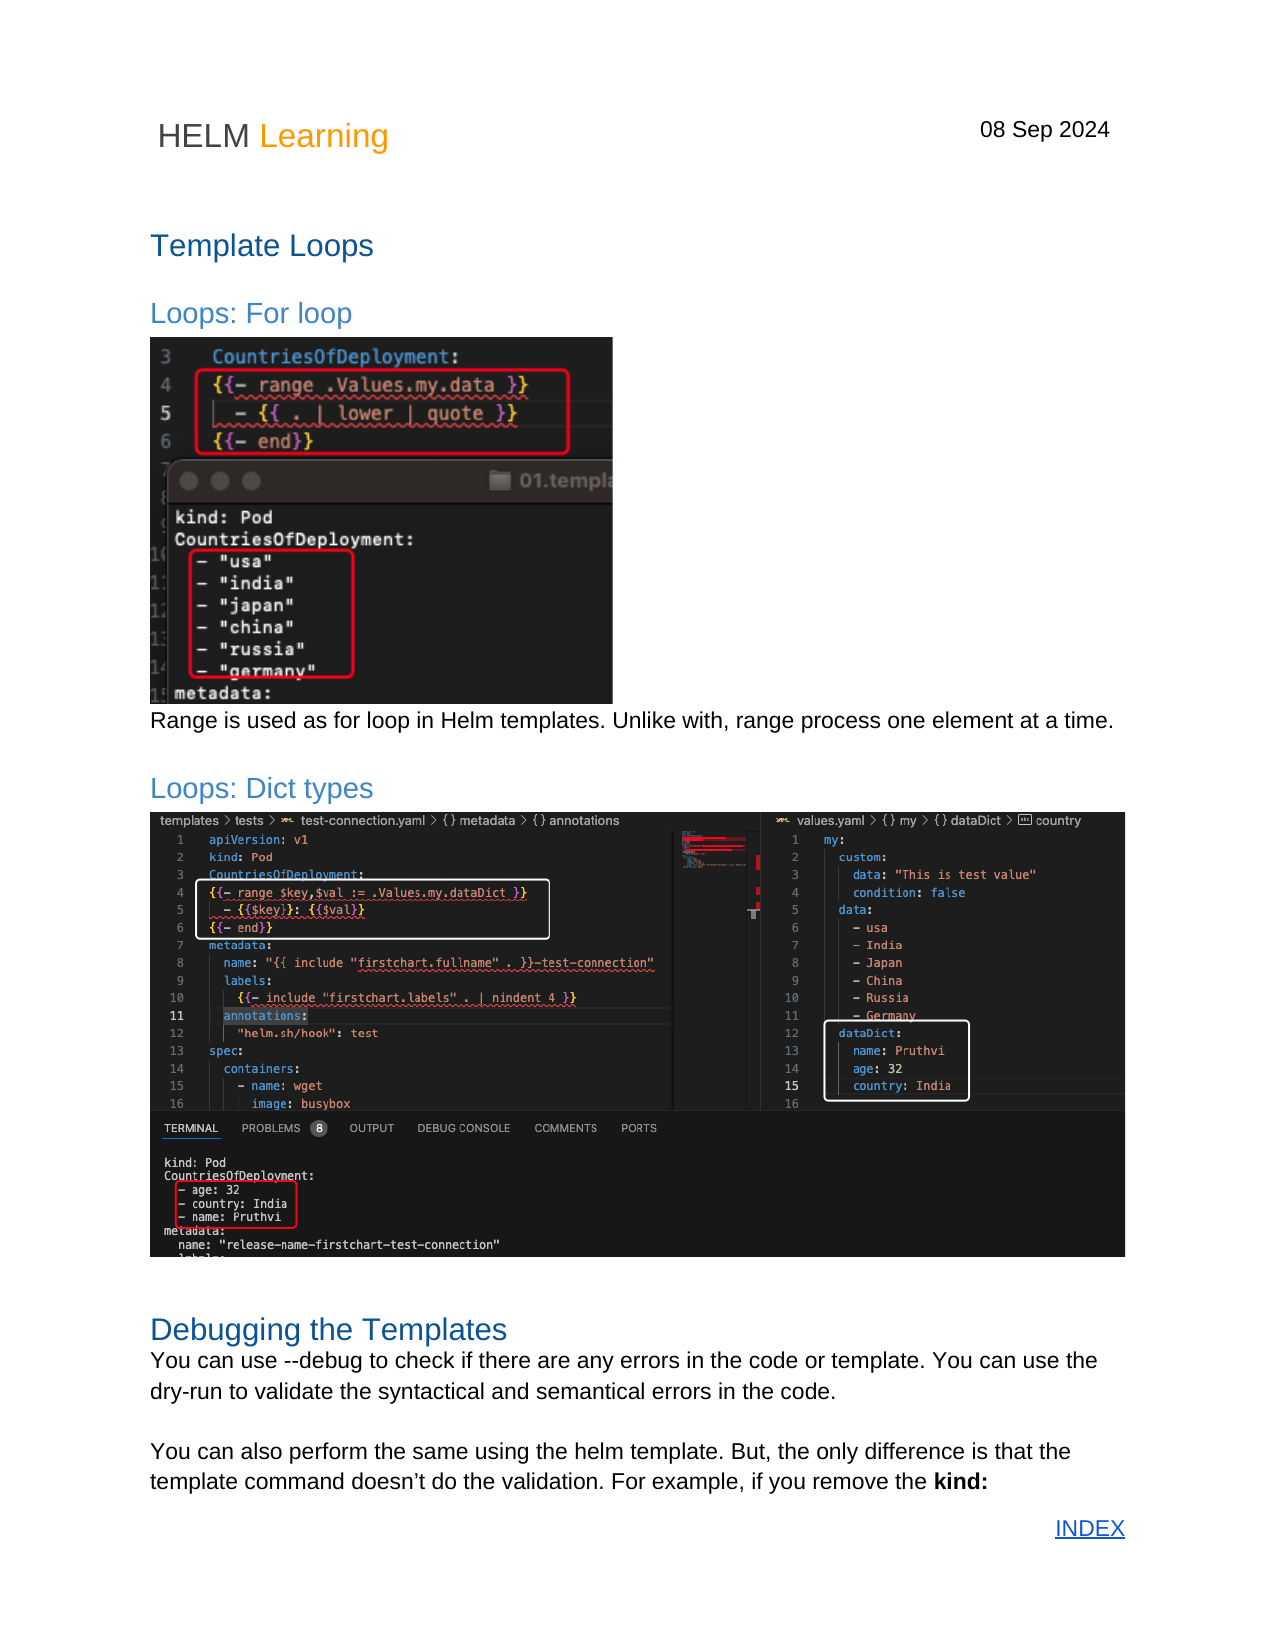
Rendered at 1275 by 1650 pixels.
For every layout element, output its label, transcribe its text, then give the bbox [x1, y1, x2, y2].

text You can use --debug to check if there are any errors in the code or template. You can use the dry-run to validate the syntactical and semantical errors in the code. [150, 1347, 1125, 1404]
subtitle Loops: Dict types [150, 771, 1125, 804]
subtitle Template Loops [150, 227, 1125, 263]
subtitle Debugging the Templates [150, 1311, 1125, 1347]
picture [150, 337, 613, 704]
picture [150, 812, 1125, 1257]
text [150, 1438, 1125, 1494]
text Range is used as for loop in Helm templates. Unlike with, range process one element at a time. [150, 707, 1125, 734]
subtitle Loops: For loop [150, 296, 1125, 329]
